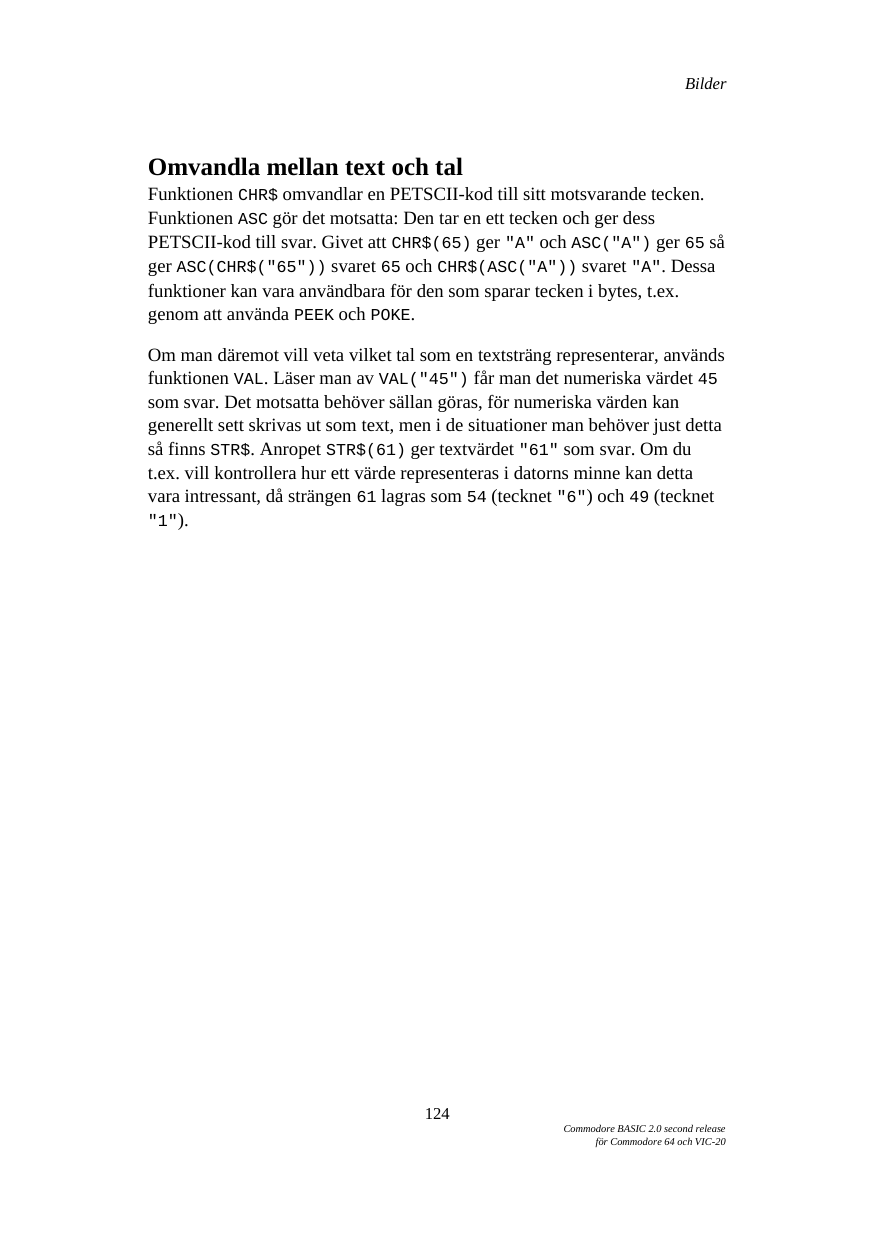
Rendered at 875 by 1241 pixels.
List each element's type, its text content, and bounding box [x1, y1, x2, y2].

text Om man däremot vill veta vilket tal som en textsträng representerar, används funktionen VAL. Läser man av VAL("45") får man det numeriska värdet 45 som svar. Det motsatta behöver sällan göras, för numeriska värden kan generellt sett skrivas ut som text, men i de situationer man behöver just detta så finns STR$. Anropet STR$(61) ger textvärdet "61" som svar. Om du t.ex. vill kontrollera hur ett värde representeras i datorns minne kan detta vara intressant, då strängen 61 lagras som 54 (tecknet "6") och 49 (tecknet "1"). [148, 344, 726, 532]
subtitle Omvandla mellan text och tal [148, 152, 726, 181]
text Funktionen CHR$ omvandlar en PETSCII-kod till sitt motsvarande tecken. Funktionen ASC gör det motsatta: Den tar en ett tecken och ger dess PETSCII-kod till svar. Givet att CHR$(65) ger "A" och ASC("A") ger 65 så ger ASC(CHR$("65")) svaret 65 och CHR$(ASC("A")) svaret "A". Dessa funktioner kan vara användbara för den som sparar tecken i bytes, t.ex. genom att använda PEEK och POKE. [148, 183, 726, 325]
